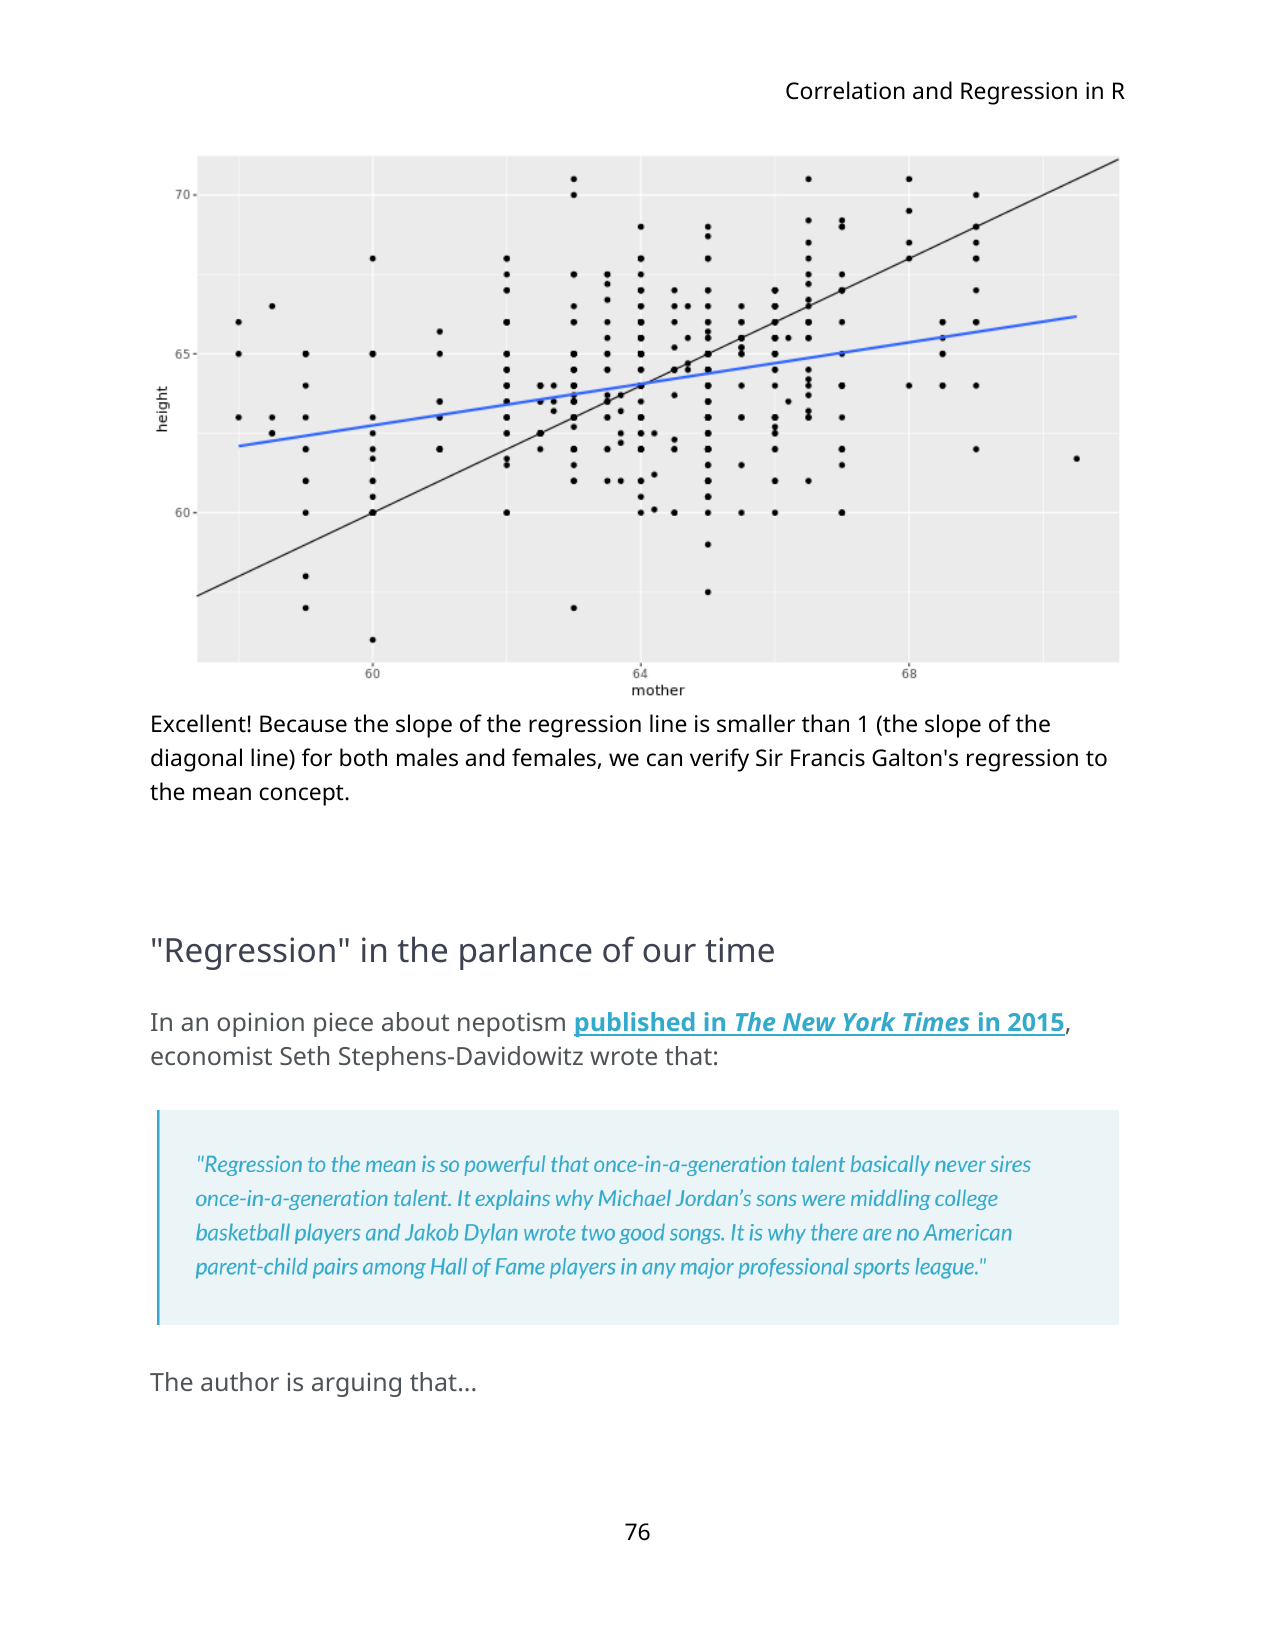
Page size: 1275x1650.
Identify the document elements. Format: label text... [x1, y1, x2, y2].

text Excellent! Because the slope of the regression line is smaller than 1 (the slope of the diagonal line) for both males and females, we can verify Sir Francis Galton's regression to the mean concept. [150, 706, 1125, 807]
subtitle "Regression" in the parlance of our time [150, 927, 1125, 972]
text The author is arguing that... [150, 1364, 1125, 1399]
text In an opinion piece about nepotism published in The New York Times in 2015, economist Seth Stephens-Davidowitz wrote that: [150, 1005, 1125, 1073]
picture [150, 1102, 1125, 1336]
picture [150, 150, 1125, 706]
